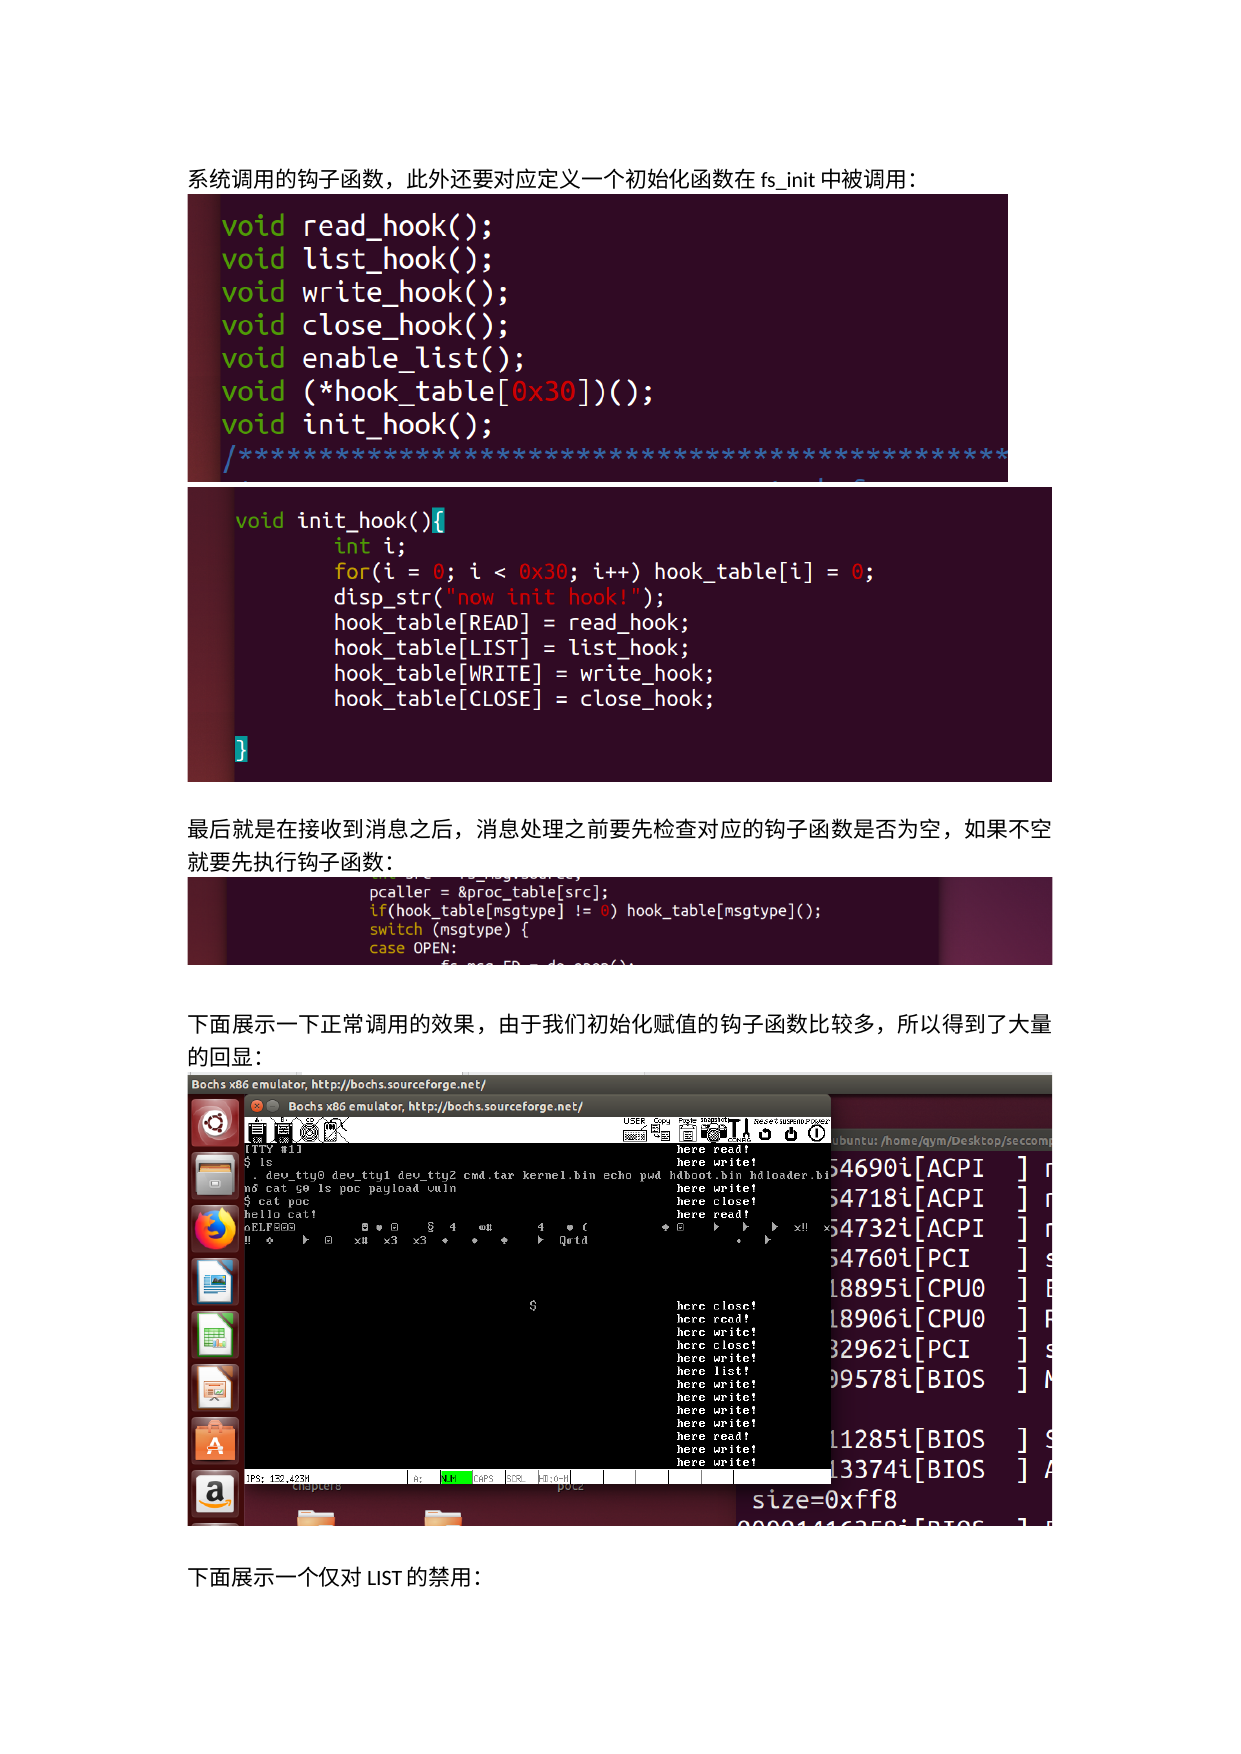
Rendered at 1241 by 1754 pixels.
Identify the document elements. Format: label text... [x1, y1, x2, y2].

text 最后就是在接收到消息之后，消息处理之前要先检查对应的钩子函数是否为空，如果不空，就要先执行钩子函数： [187, 812, 1053, 877]
text 下面展示一下正常调用的效果，由于我们初始化赋值的钩子函数比较多，所以得到了大量的回显： [187, 1007, 1053, 1072]
picture [187, 1072, 1053, 1526]
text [187, 162, 1053, 194]
picture [187, 487, 1052, 782]
text 下面展示一个仅对LIST的禁用： [187, 1559, 1053, 1592]
picture [187, 194, 1008, 482]
picture [187, 877, 1053, 965]
